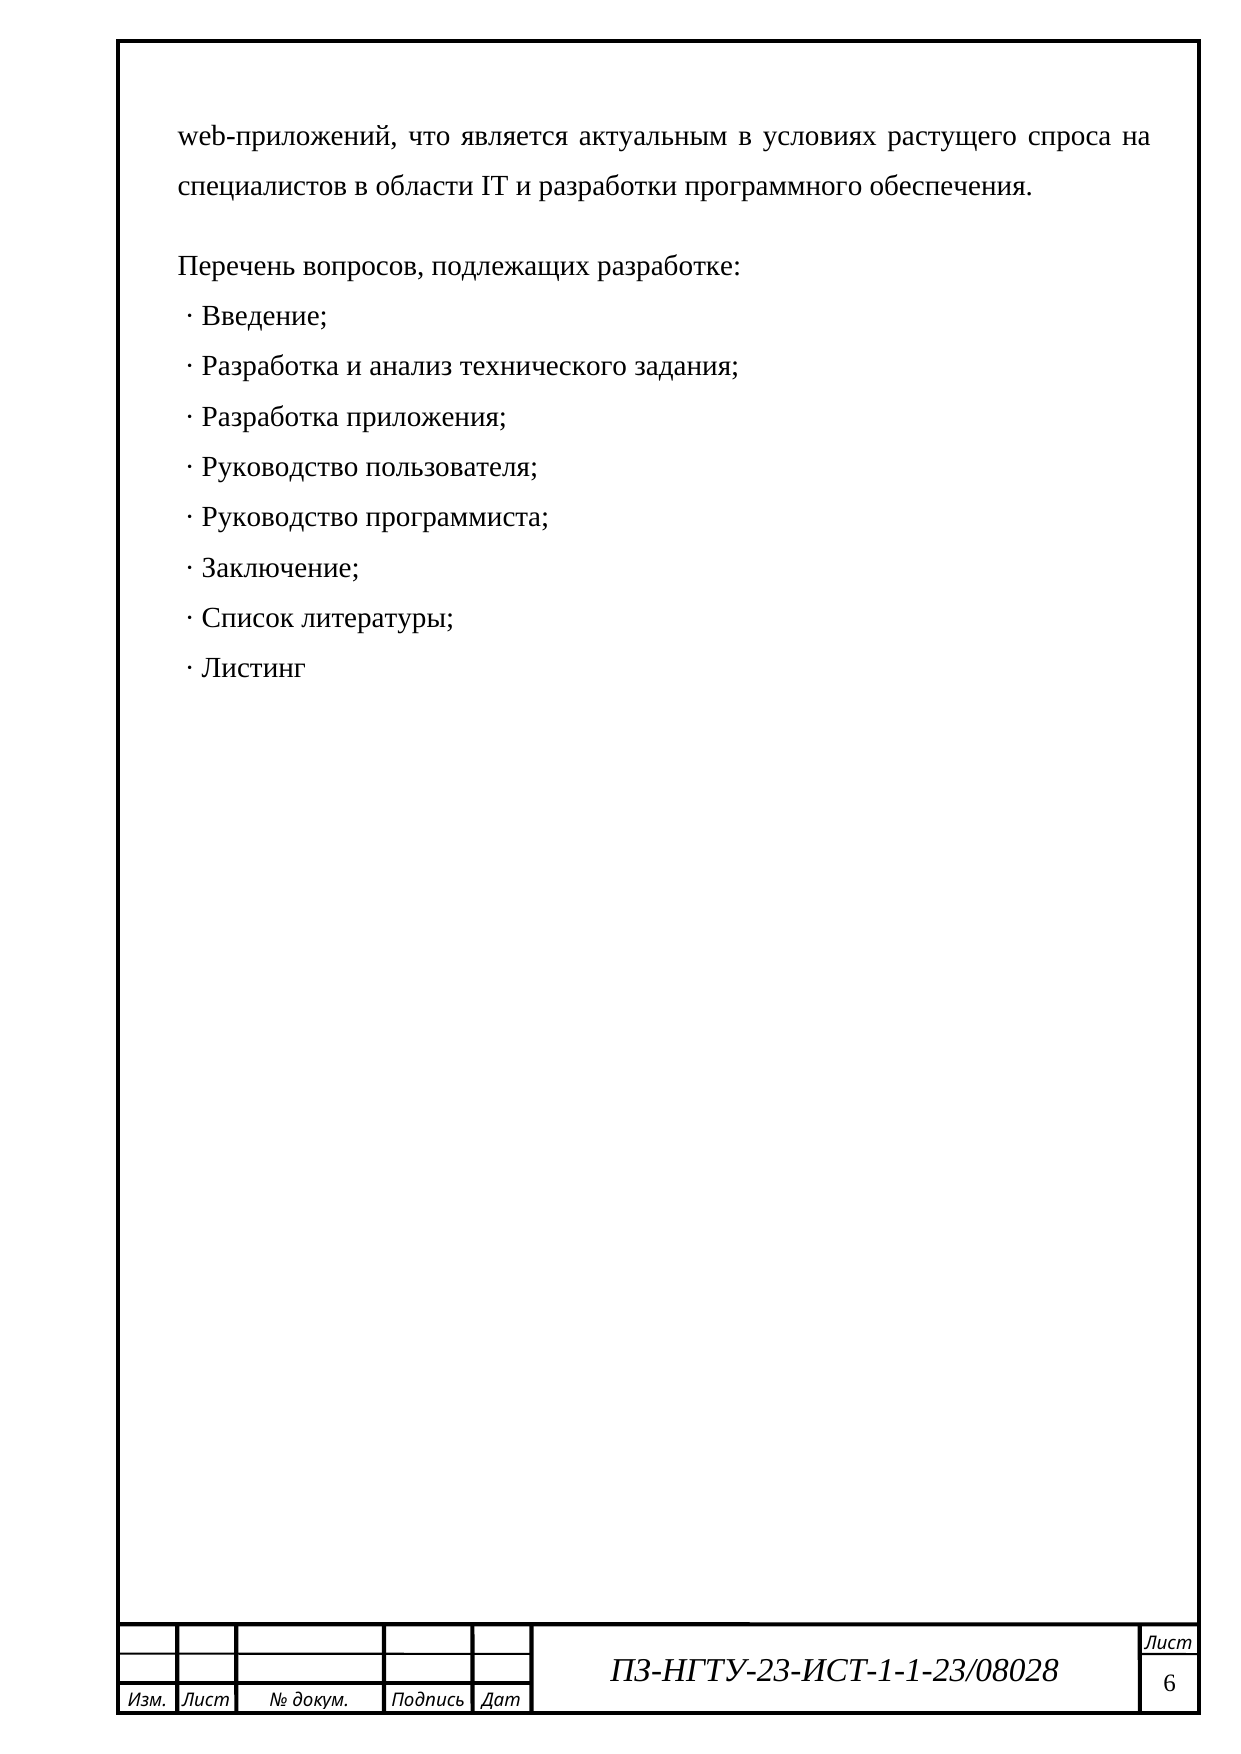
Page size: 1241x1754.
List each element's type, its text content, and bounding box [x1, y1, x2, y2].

text · Разработка приложения; [177, 399, 1152, 432]
text · Листинг [177, 650, 1152, 684]
text · Руководство пользователя; [177, 449, 1152, 483]
text · Руководство программиста; [177, 499, 1152, 533]
text · Заключение; [177, 550, 1152, 583]
text Перечень вопросов, подлежащих разработке: [177, 248, 1152, 281]
text · Разработка и анализ технического задания; [177, 348, 1152, 382]
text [177, 118, 1152, 202]
text · Введение; [177, 298, 1152, 332]
text · Список литературы; [177, 600, 1152, 634]
